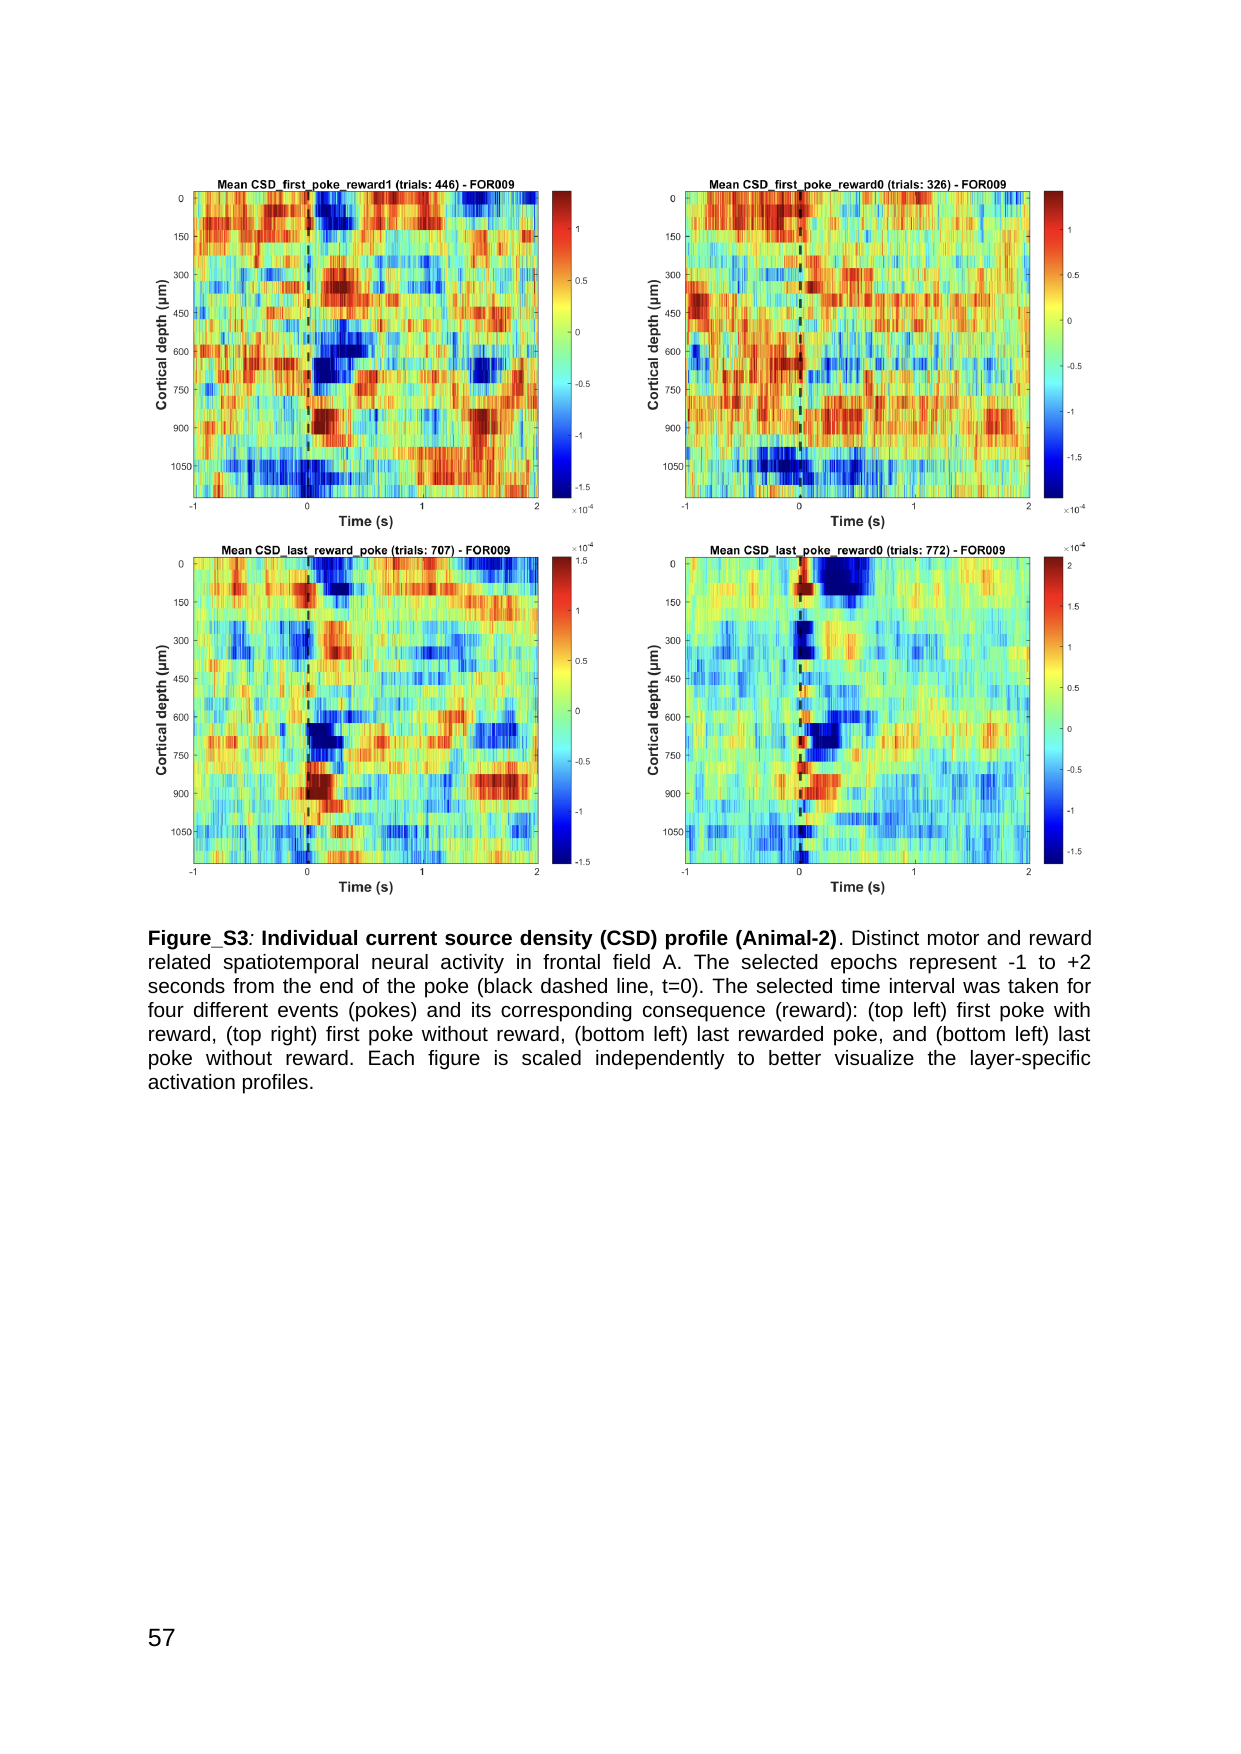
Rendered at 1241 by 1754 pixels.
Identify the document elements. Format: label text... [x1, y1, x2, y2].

text Figure_S3: Individual current source density (CSD) profile (Animal-2). Distinct motor and reward related spatiotemporal neural activity in frontal field A. The selected epochs represent -1 to +2 seconds from the end of the poke (black dashed line, t=0). The selected time interval was taken for four different events (pokes) and its corresponding consequence (reward): (top left) first poke with reward, (top right) first poke without reward, (bottom left) last rewarded poke, and (bottom left) last poke without reward. Each figure is scaled independently to better visualize the layer-specific activation profiles. [148, 926, 1093, 1094]
picture [147, 176, 1093, 897]
